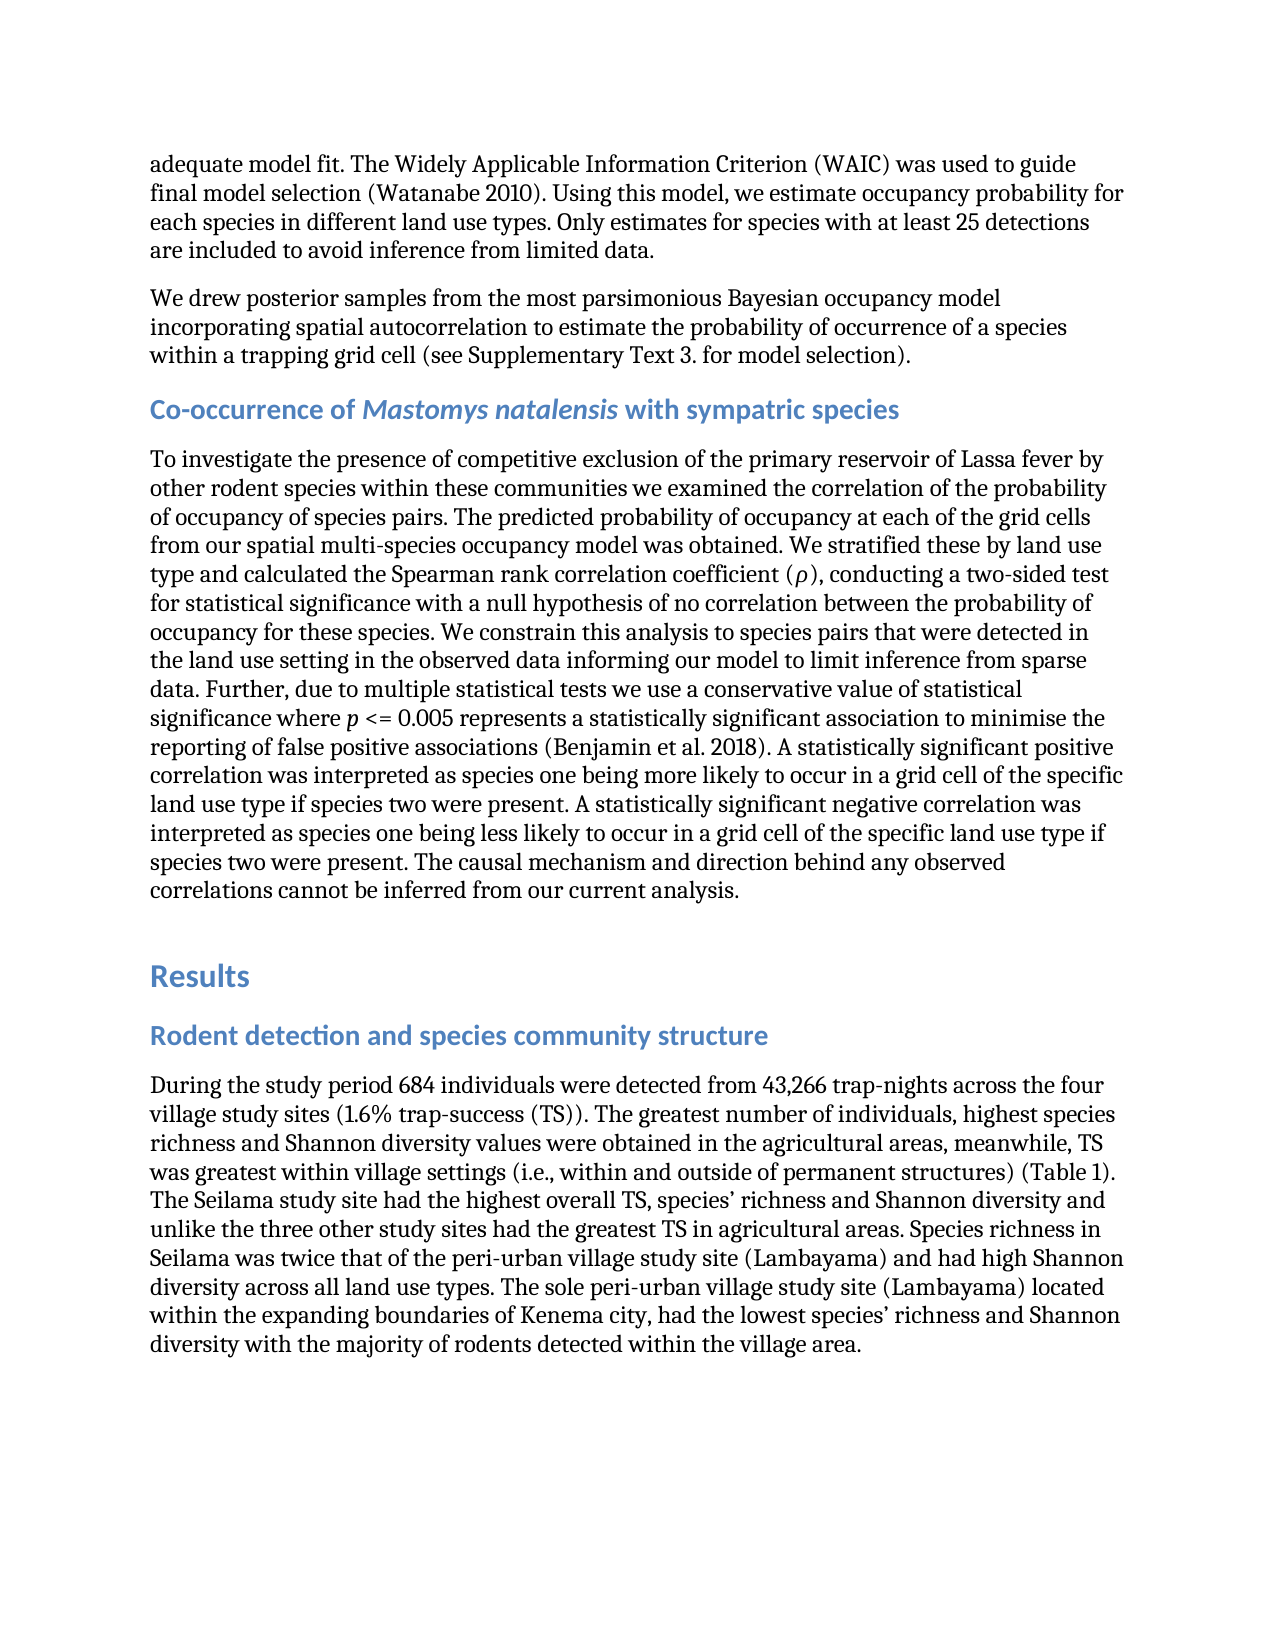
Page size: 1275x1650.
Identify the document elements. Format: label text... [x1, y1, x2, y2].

text During the study period 684 individuals were detected from 43,266 trap-nights across the four village study sites (1.6% trap-success (TS)). The greatest number of individuals, highest species richness and Shannon diversity values were obtained in the agricultural areas, meanwhile, TS was greatest within village settings (i.e., within and outside of permanent structures) (Table 1). The Seilama study site had the highest overall TS, species’ richness and Shannon diversity and unlike the three other study sites had the greatest TS in agricultural areas. Species richness in Seilama was twice that of the peri-urban village study site (Lambayama) and had high Shannon diversity across all land use types. The sole peri-urban village study site (Lambayama) located within the expanding boundaries of Kenema city, had the lowest species’ richness and Shannon diversity with the majority of rodents detected within the village area. [150, 1071, 1125, 1359]
subtitle Results [150, 955, 1125, 996]
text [150, 150, 1125, 265]
text To investigate the presence of competitive exclusion of the primary reservoir of Lassa fever by other rodent species within these communities we examined the correlation of the probability of occupancy of species pairs. The predicted probability of occupancy at each of the grid cells from our spatial multi-species occupancy model was obtained. We stratified these by land use type and calculated the Spearman rank correlation coefficient (), conducting a two-sided test for statistical significance with a null hypothesis of no correlation between the probability of occupancy for these species. We constrain this analysis to species pairs that were detected in the land use setting in the observed data informing our model to limit inference from sparse data. Further, due to multiple statistical tests we use a conservative value of statistical significance where p <= 0.005 represents a statistically significant association to minimise the reporting of false positive associations (Benjamin et al. 2018). A statistically significant positive correlation was interpreted as species one being more likely to occur in a grid cell of the specific land use type if species two were present. A statistically significant negative correlation was interpreted as species one being less likely to occur in a grid cell of the specific land use type if species two were present. The causal mechanism and direction behind any observed correlations cannot be inferred from our current analysis. [150, 445, 1125, 905]
subtitle Co-occurrence of Mastomys natalensis with sympatric species [150, 391, 1125, 426]
text We drew posterior samples from the most parsimonious Bayesian occupancy model incorporating spatial autocorrelation to estimate the probability of occurrence of a species within a trapping grid cell (see Supplementary Text 3. for model selection). [150, 284, 1125, 370]
subtitle Rodent detection and species community structure [150, 1017, 1125, 1052]
